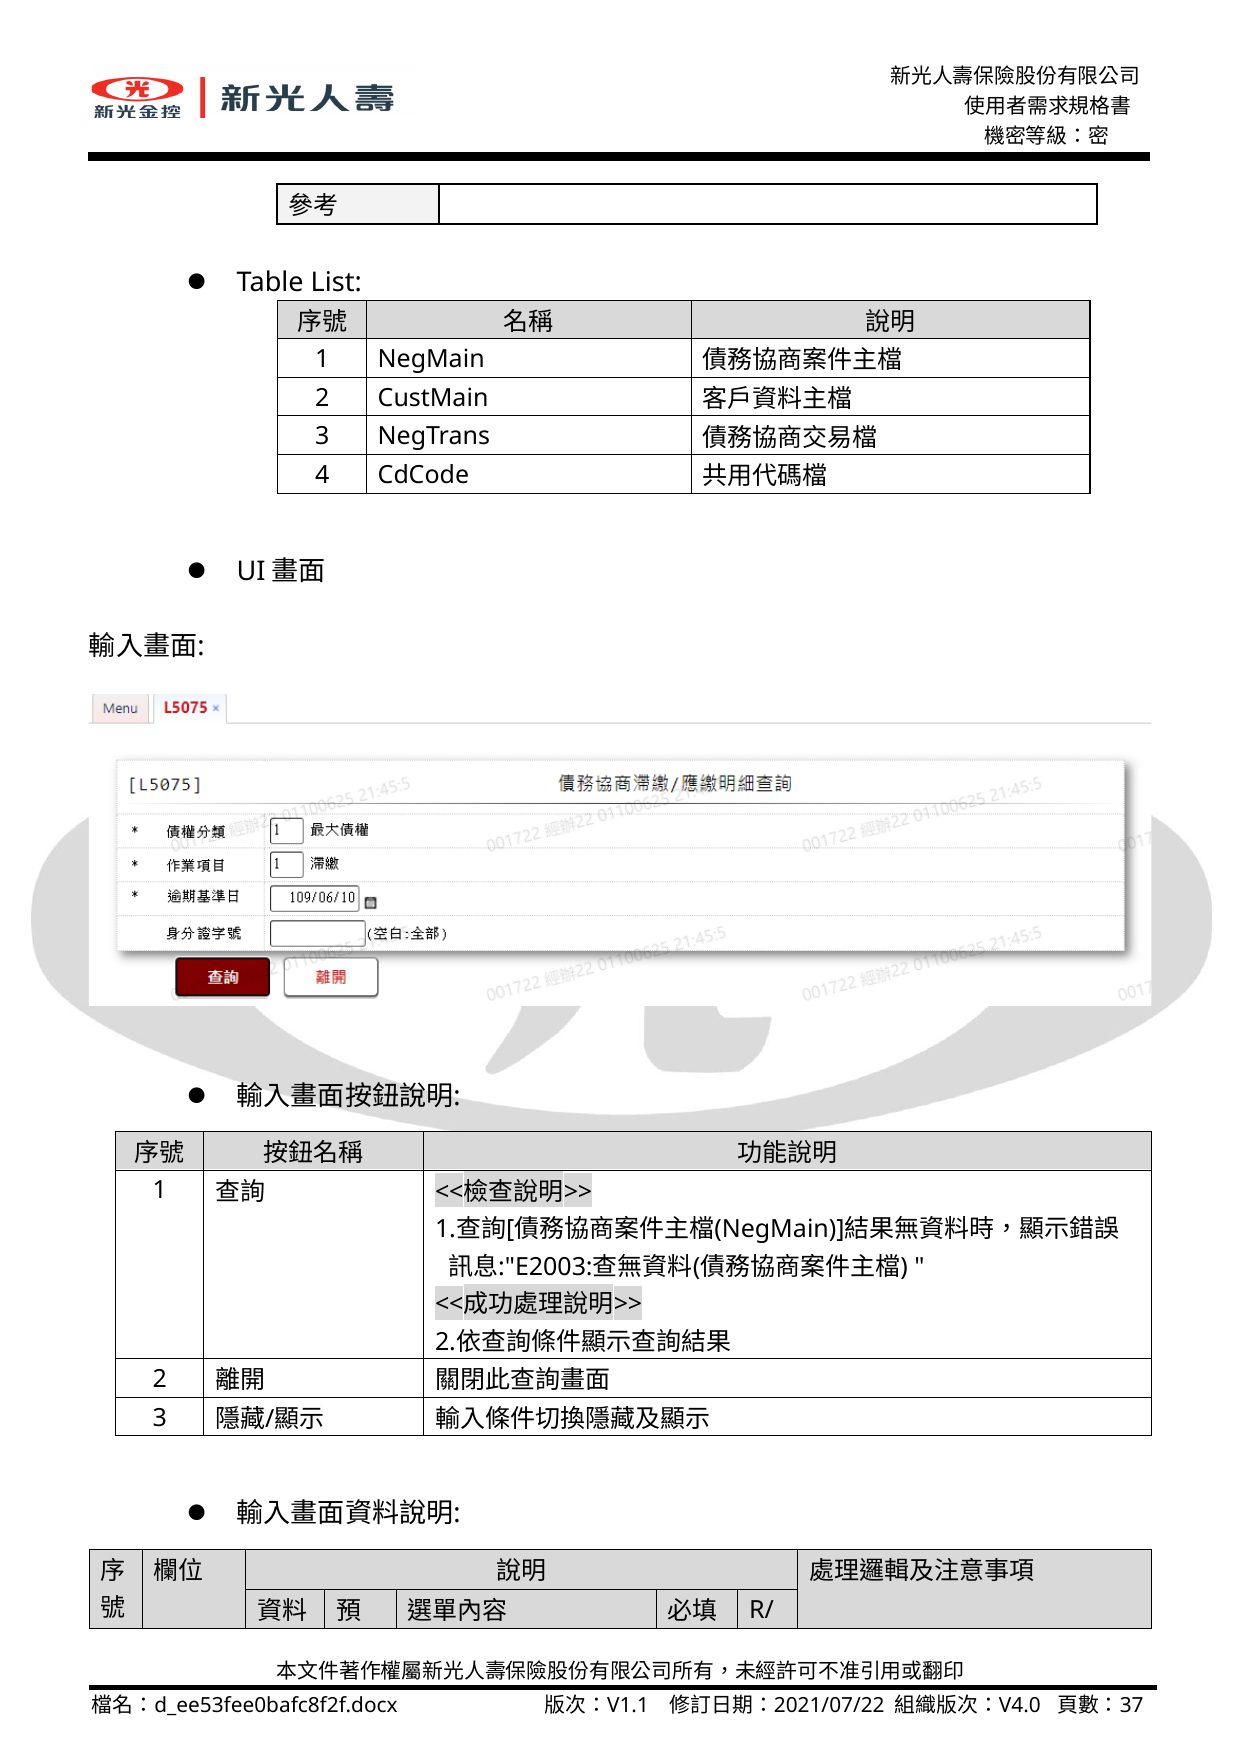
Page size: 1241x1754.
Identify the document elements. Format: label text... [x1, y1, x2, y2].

table_cell 預設值 [325, 1590, 396, 1628]
table_header 序號 [116, 1132, 203, 1169]
table_cell NegTrans [367, 416, 691, 454]
table_header 按鈕名稱 [204, 1132, 423, 1169]
text 輸入畫面: [89, 606, 1152, 681]
table_cell 離開 [204, 1359, 423, 1397]
table_cell 1 [278, 339, 366, 377]
table_cell 2 [278, 378, 366, 415]
table_cell 債務協商案件主檔 [692, 339, 1089, 377]
table_cell 共用代碼檔 [692, 455, 1089, 492]
table_header 序號 [278, 301, 366, 338]
table_cell R/W [738, 1590, 797, 1628]
table_header 處理邏輯及注意事項 [798, 1550, 1151, 1628]
table_cell NegMain [367, 339, 691, 377]
table_header 功能說明 [424, 1132, 1151, 1169]
table_header 說明 [246, 1550, 797, 1589]
picture [25, 694, 1215, 1152]
list UI畫面 [186, 531, 1152, 606]
table_cell 4 [278, 455, 366, 492]
table_cell 3 [116, 1398, 203, 1435]
table_cell 查詢 [204, 1171, 423, 1358]
table_cell 輸入條件切換隱藏及顯示 [424, 1398, 1151, 1435]
table_cell 客戶資料主檔 [692, 378, 1089, 415]
table_cell 3 [278, 416, 366, 454]
table_cell 必填 [657, 1590, 737, 1628]
table_cell 1 [116, 1171, 203, 1358]
table_cell <<檢查說明>> 1.查詢[債務協商案件主檔(NegMain)]結果無資料時，顯示錯誤 訊息:"E2003:查無資料(債務協商案件主檔) " <<成功處理說明>> 2.依查詢條件顯示查詢結果 [424, 1171, 1151, 1358]
table_header 欄位 [143, 1550, 245, 1628]
table_header 名稱 [367, 301, 691, 338]
table_cell 2 [116, 1359, 203, 1397]
table_cell 資料長度 [246, 1590, 324, 1628]
table_cell [440, 185, 1096, 223]
table_cell CdCode [367, 455, 691, 492]
table_cell 債務協商交易檔 [692, 416, 1089, 454]
list Table List: [186, 262, 1152, 300]
list 輸入畫面按鈕說明: [186, 1056, 1152, 1131]
table_cell 隱藏/顯示 [204, 1398, 423, 1435]
table_header 序號 [90, 1550, 142, 1628]
picture [91, 61, 417, 118]
table_cell 關閉此查詢畫面 [424, 1359, 1151, 1397]
table_header 說明 [692, 301, 1089, 338]
list 輸入畫面資料說明: [186, 1474, 1152, 1549]
table_cell 參考 [278, 185, 438, 223]
table_cell CustMain [367, 378, 691, 415]
table_cell 選單內容 [397, 1590, 656, 1628]
